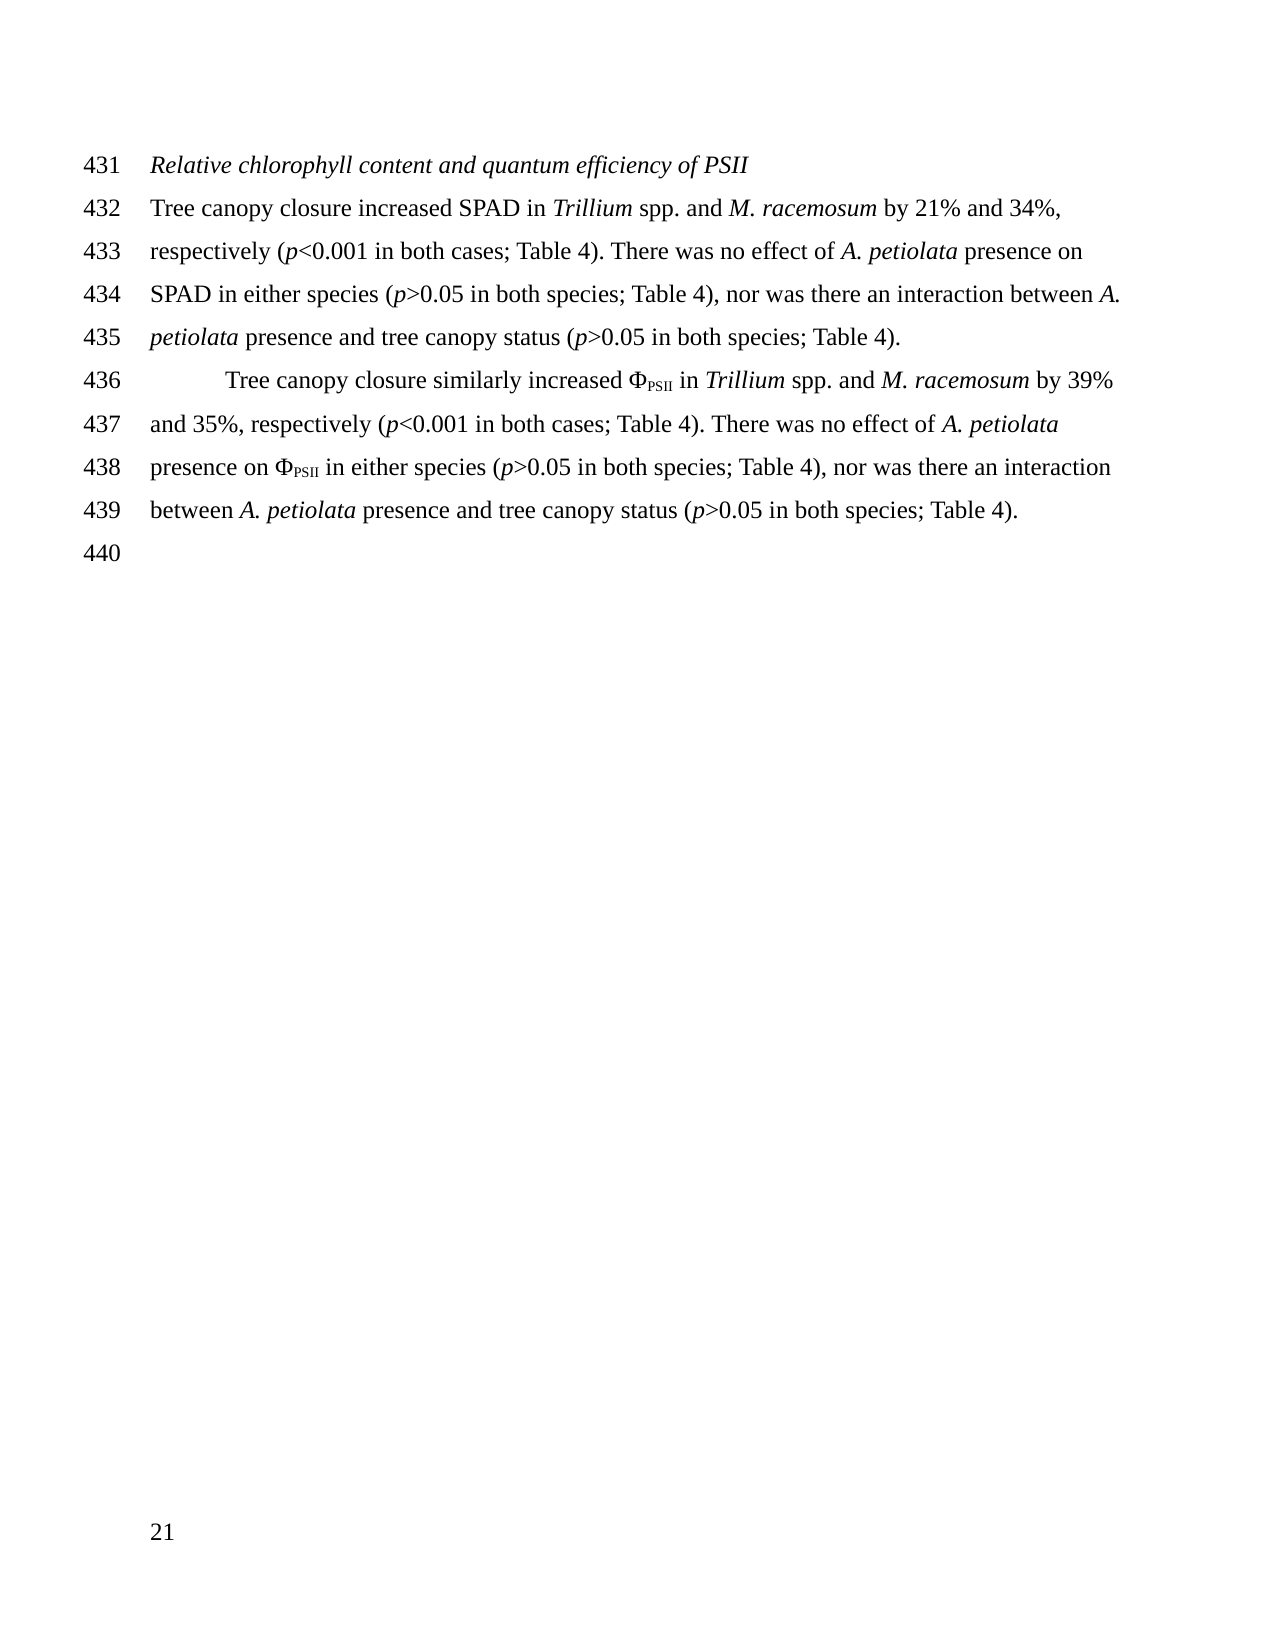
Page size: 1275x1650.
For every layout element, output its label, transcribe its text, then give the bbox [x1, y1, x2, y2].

text Relative chlorophyll content and quantum efficiency of PSII [150, 150, 1125, 179]
text Tree canopy closure increased SPAD in Trillium spp. and M. racemosum by 21% and 34%, respectively (p<0.001 in both cases; Table 4). There was no effect of A. petiolata presence on SPAD in either species (p>0.05 in both species; Table 4), nor was there an interaction between A. petiolata presence and tree canopy status (p>0.05 in both species; Table 4). [150, 193, 1125, 351]
text Tree canopy closure similarly increased ΦPSII in Trillium spp. and M. racemosum by 39% and 35%, respectively (p<0.001 in both cases; Table 4). There was no effect of A. petiolata presence on ΦPSII in either species (p>0.05 in both species; Table 4), nor was there an interaction between A. petiolata presence and tree canopy status (p>0.05 in both species; Table 4). [150, 366, 1125, 524]
